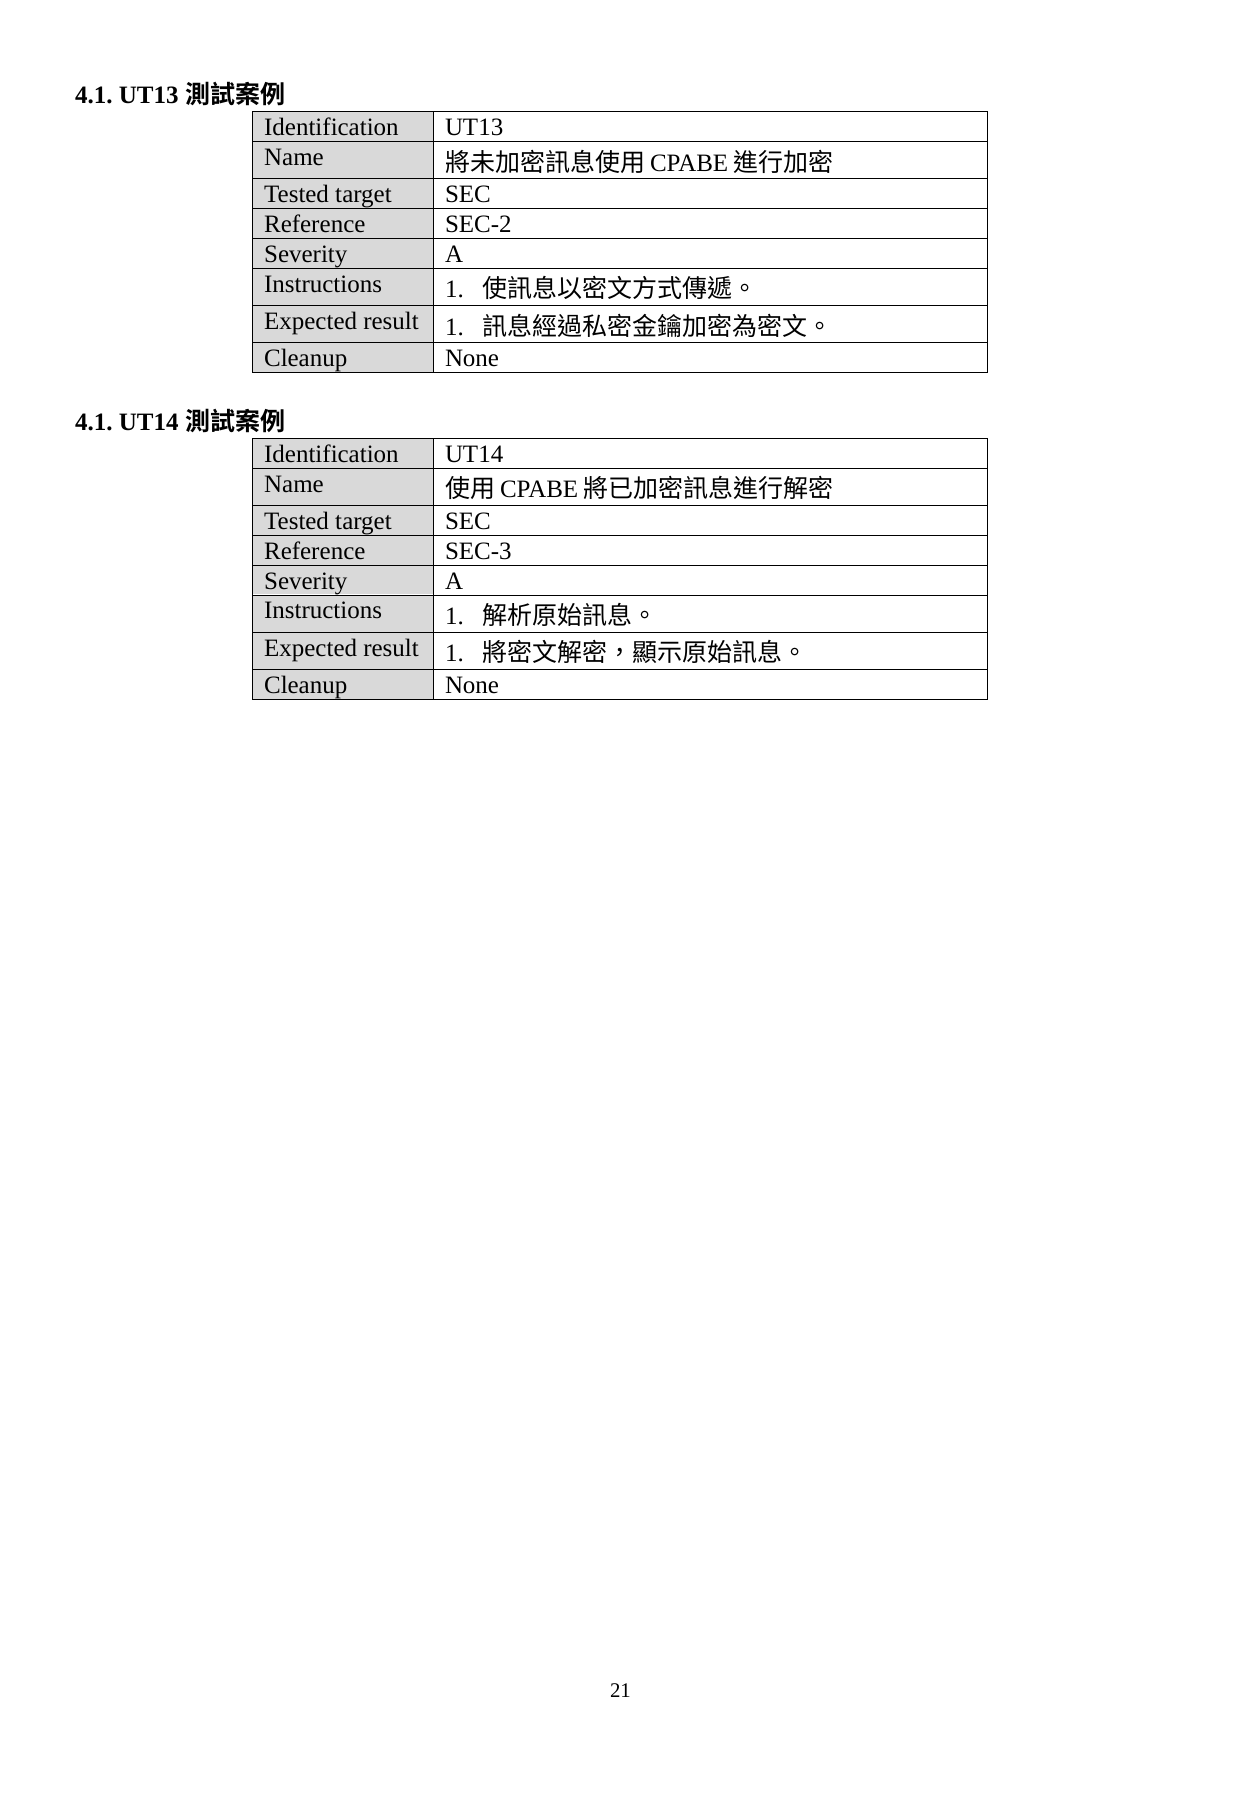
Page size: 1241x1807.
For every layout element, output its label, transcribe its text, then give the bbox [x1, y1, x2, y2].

text 4.1. UT14 測試案例 [75, 402, 1165, 438]
table_cell Cleanup [253, 343, 433, 372]
table_header UT13 [434, 112, 987, 141]
table_cell Expected result [253, 306, 433, 342]
table_cell Instructions [253, 269, 433, 305]
table_cell Name [253, 142, 433, 178]
table_cell Reference [253, 536, 433, 565]
table_cell SEC-2 [434, 209, 987, 238]
table_cell SEC [434, 506, 987, 535]
table_cell 將未加密訊息使用CPABE進行加密 [434, 142, 987, 178]
table_cell 解析原始訊息。 [434, 596, 987, 632]
text 4.1. UT13 測試案例 [75, 75, 1165, 111]
table_cell Expected result [253, 633, 433, 669]
table_cell Name [253, 469, 433, 505]
table_cell Cleanup [253, 670, 433, 699]
table_cell 訊息經過私密金鑰加密為密文。 [434, 306, 987, 342]
table_cell 將密文解密，顯示原始訊息。 [434, 633, 987, 669]
table_cell Reference [253, 209, 433, 238]
table_cell Instructions [253, 596, 433, 632]
table_cell 使訊息以密文方式傳遞。 [434, 269, 987, 305]
table_cell SEC [434, 179, 987, 208]
table_cell None [434, 670, 987, 699]
table_header Identification [253, 112, 433, 141]
table_cell Tested target [253, 506, 433, 535]
table_cell A [434, 566, 987, 594]
table_cell Severity [253, 566, 433, 594]
table_cell None [434, 343, 987, 372]
table_cell SEC-3 [434, 536, 987, 565]
table_cell A [434, 239, 987, 268]
table_header UT14 [434, 439, 987, 468]
table_cell 使用CPABE將已加密訊息進行解密 [434, 469, 987, 505]
table_cell Severity [253, 239, 433, 268]
table_cell Tested target [253, 179, 433, 208]
table_header Identification [253, 439, 433, 468]
